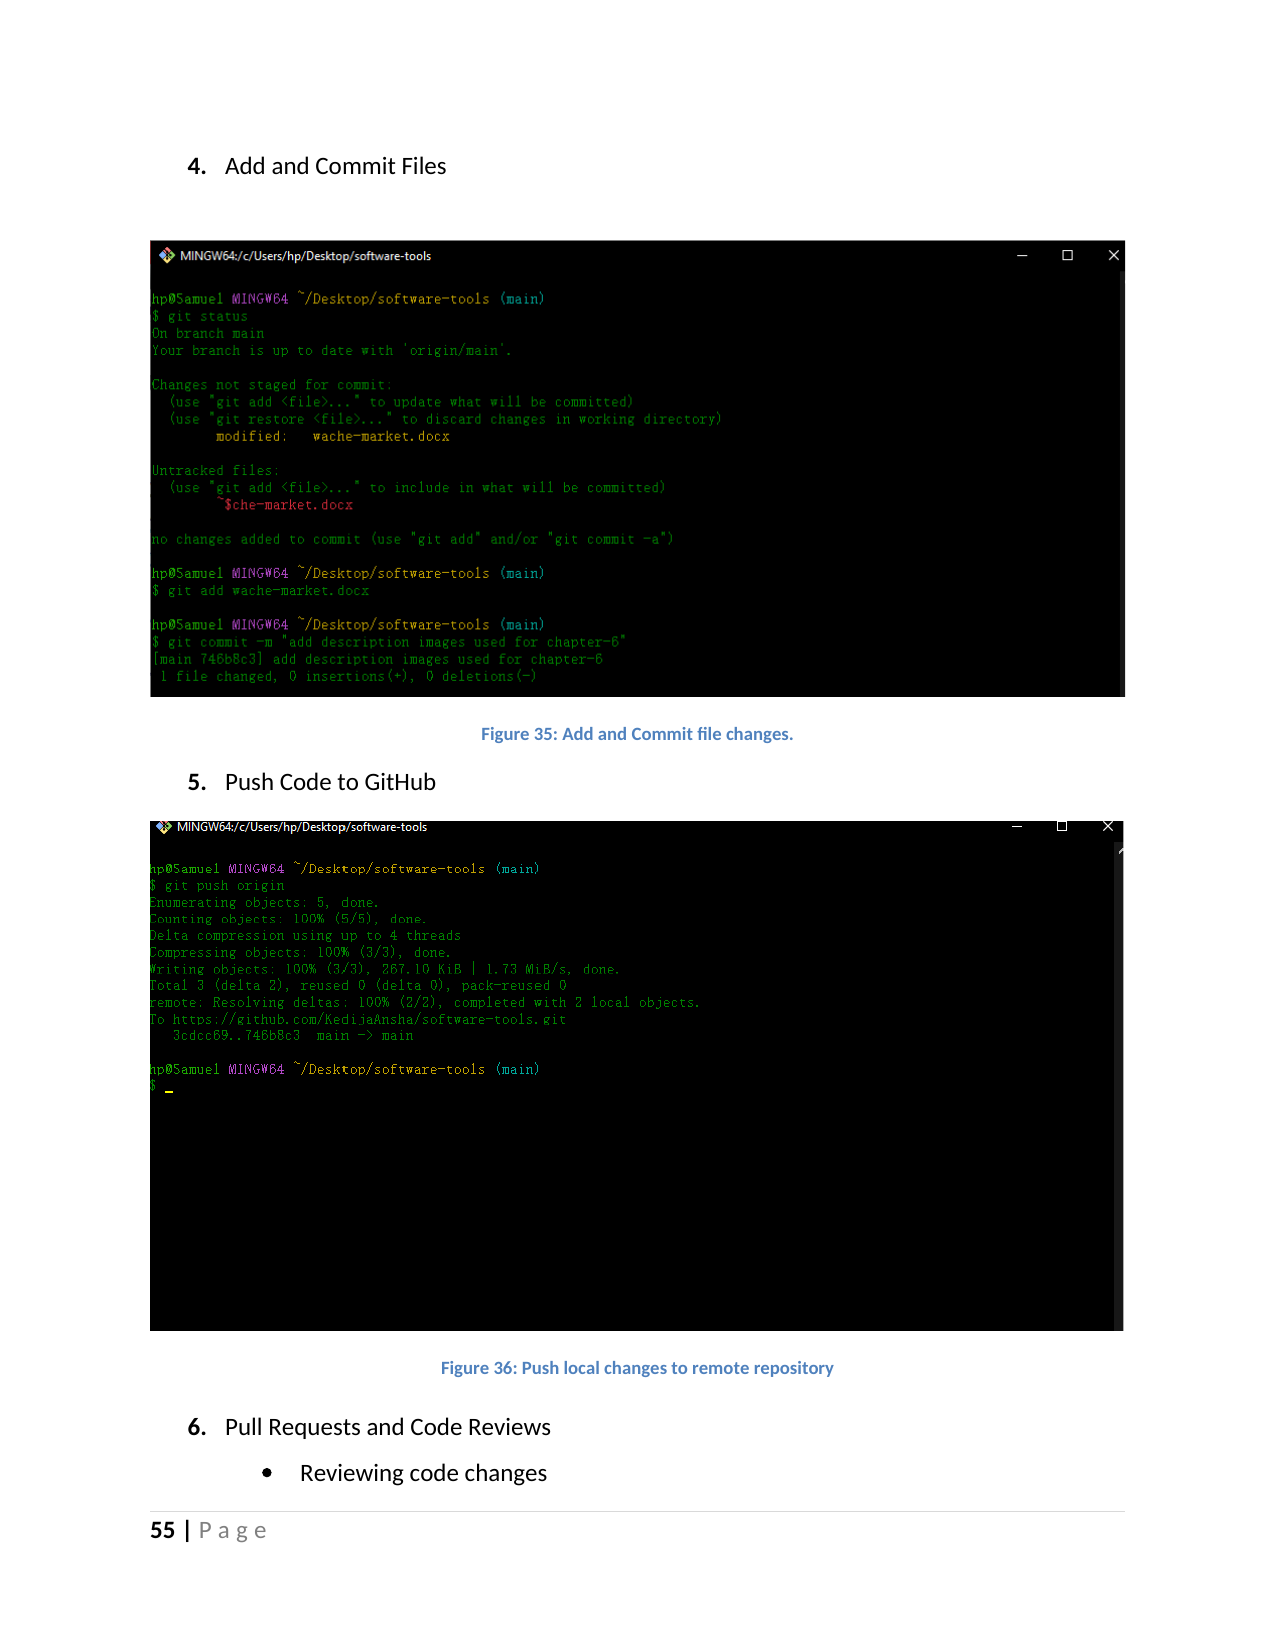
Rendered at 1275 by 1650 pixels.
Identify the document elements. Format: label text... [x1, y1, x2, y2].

picture [150, 240, 1125, 697]
list Push Code to GitHub [187, 766, 1125, 796]
list Add and Commit Files [187, 150, 1125, 181]
list Pull Requests and Code Reviews [187, 1411, 1125, 1442]
list Reviewing code changes [262, 1457, 1125, 1488]
picture [150, 821, 1124, 1331]
